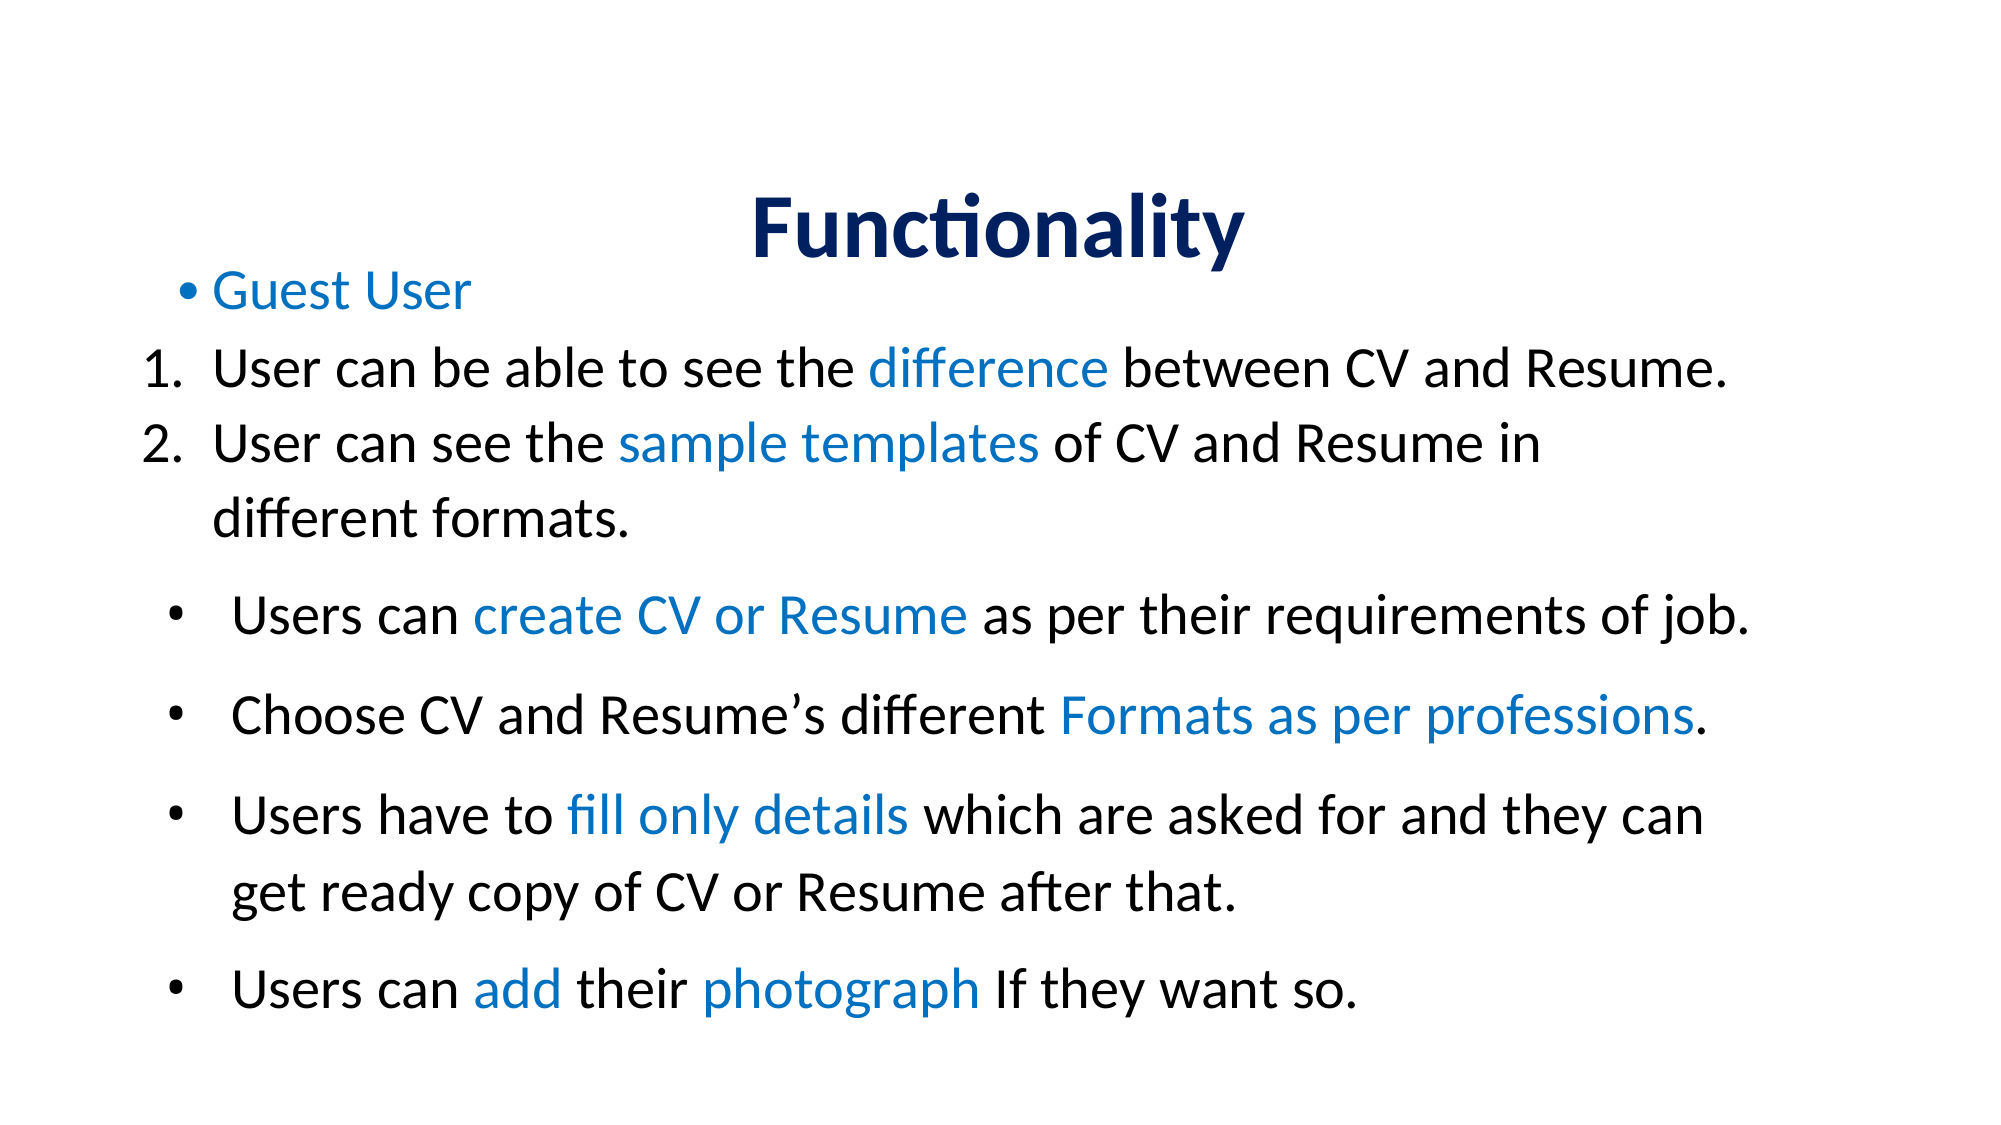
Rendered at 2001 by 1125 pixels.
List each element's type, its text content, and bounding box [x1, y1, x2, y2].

list Users can create CV or Resume as per their requirements of job. [165, 572, 2000, 652]
list Guest User [170, 247, 477, 327]
subtitle Functionality [751, 176, 2000, 278]
list Users have to fill only details which are asked for and they can get ready copy of CV or Resume after that. [165, 772, 1783, 926]
list User can see the sample templates of CV and Resume in different formats. [141, 406, 1757, 552]
list User can be able to see the difference between CV and Resume. [141, 331, 2000, 402]
list Choose CV and Resume’s different Formats as per professions. [165, 672, 2000, 751]
list Users can add their photograph If they want so. [165, 946, 2000, 1026]
